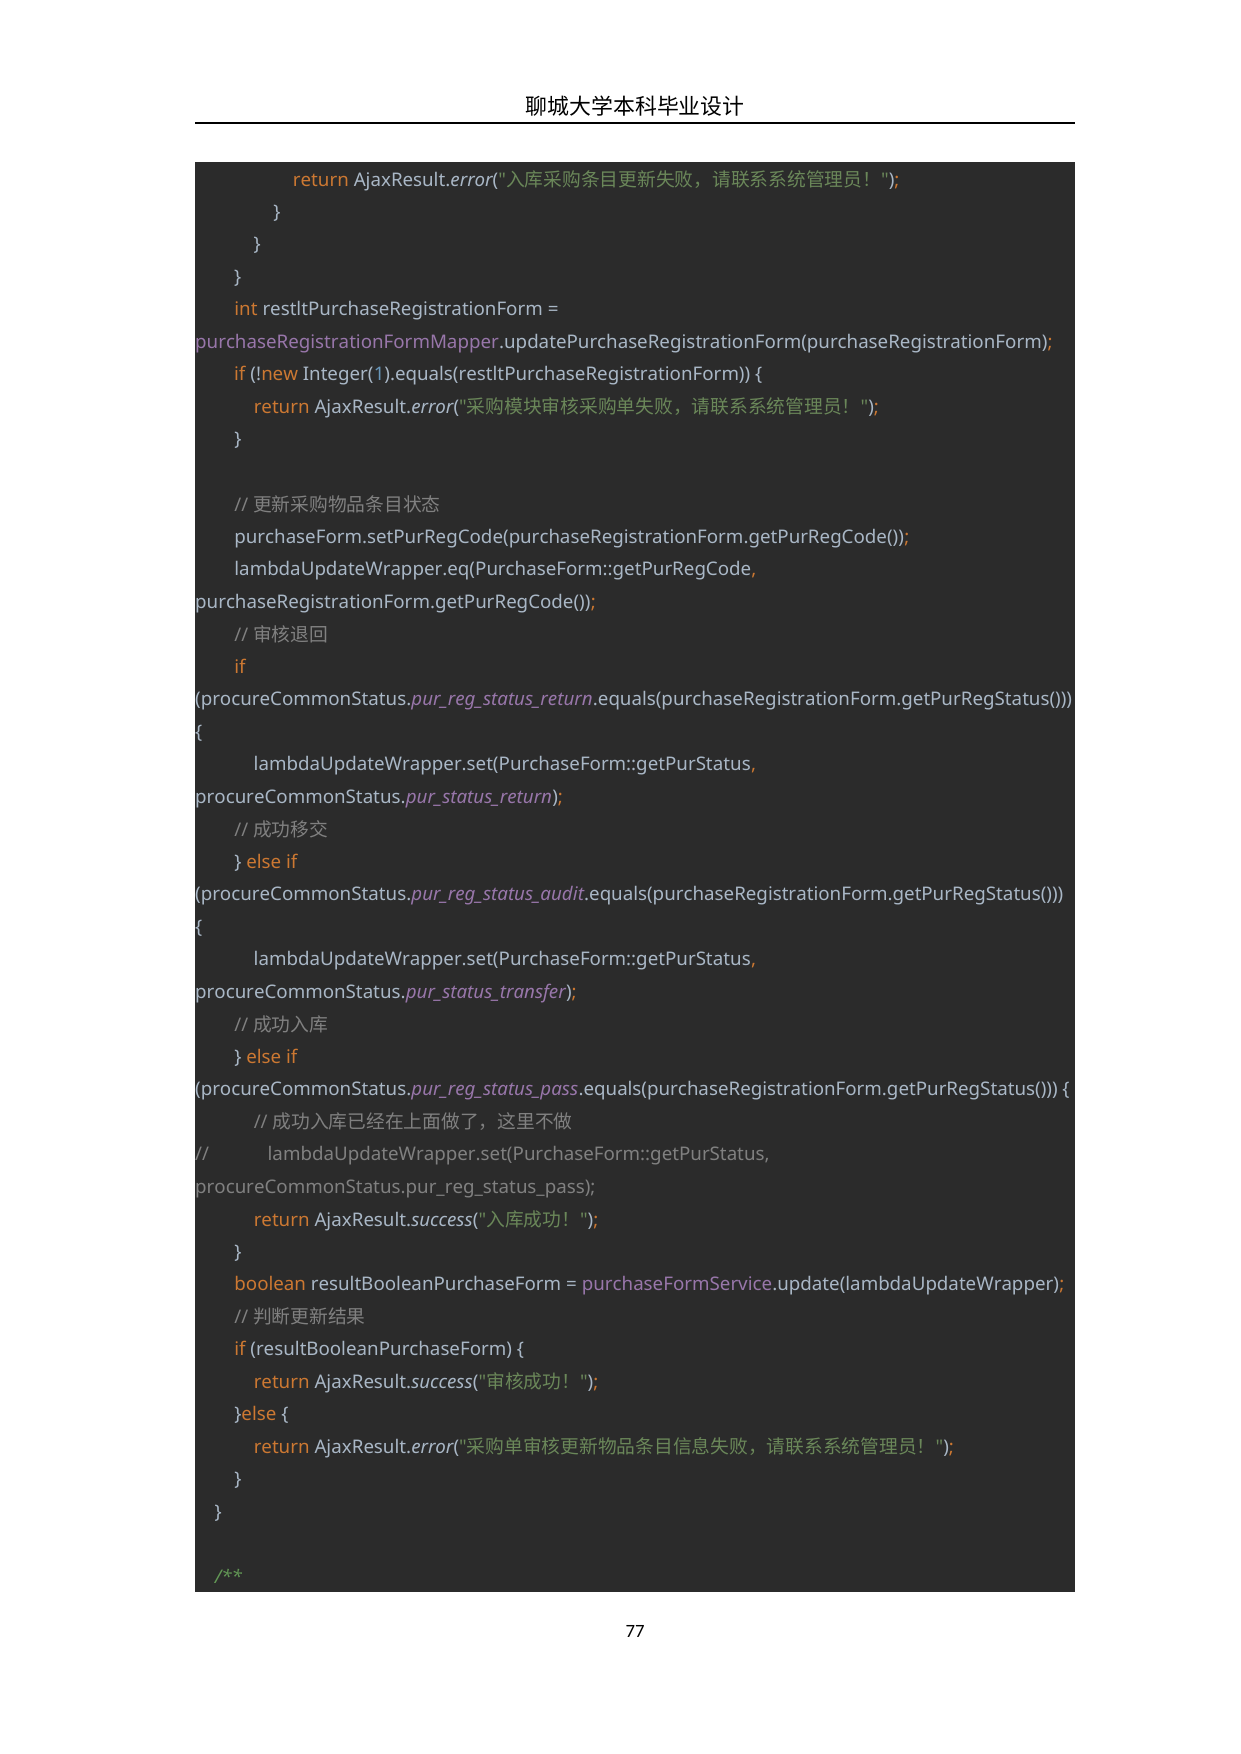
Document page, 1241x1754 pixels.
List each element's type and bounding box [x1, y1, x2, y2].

text [195, 162, 1075, 1592]
